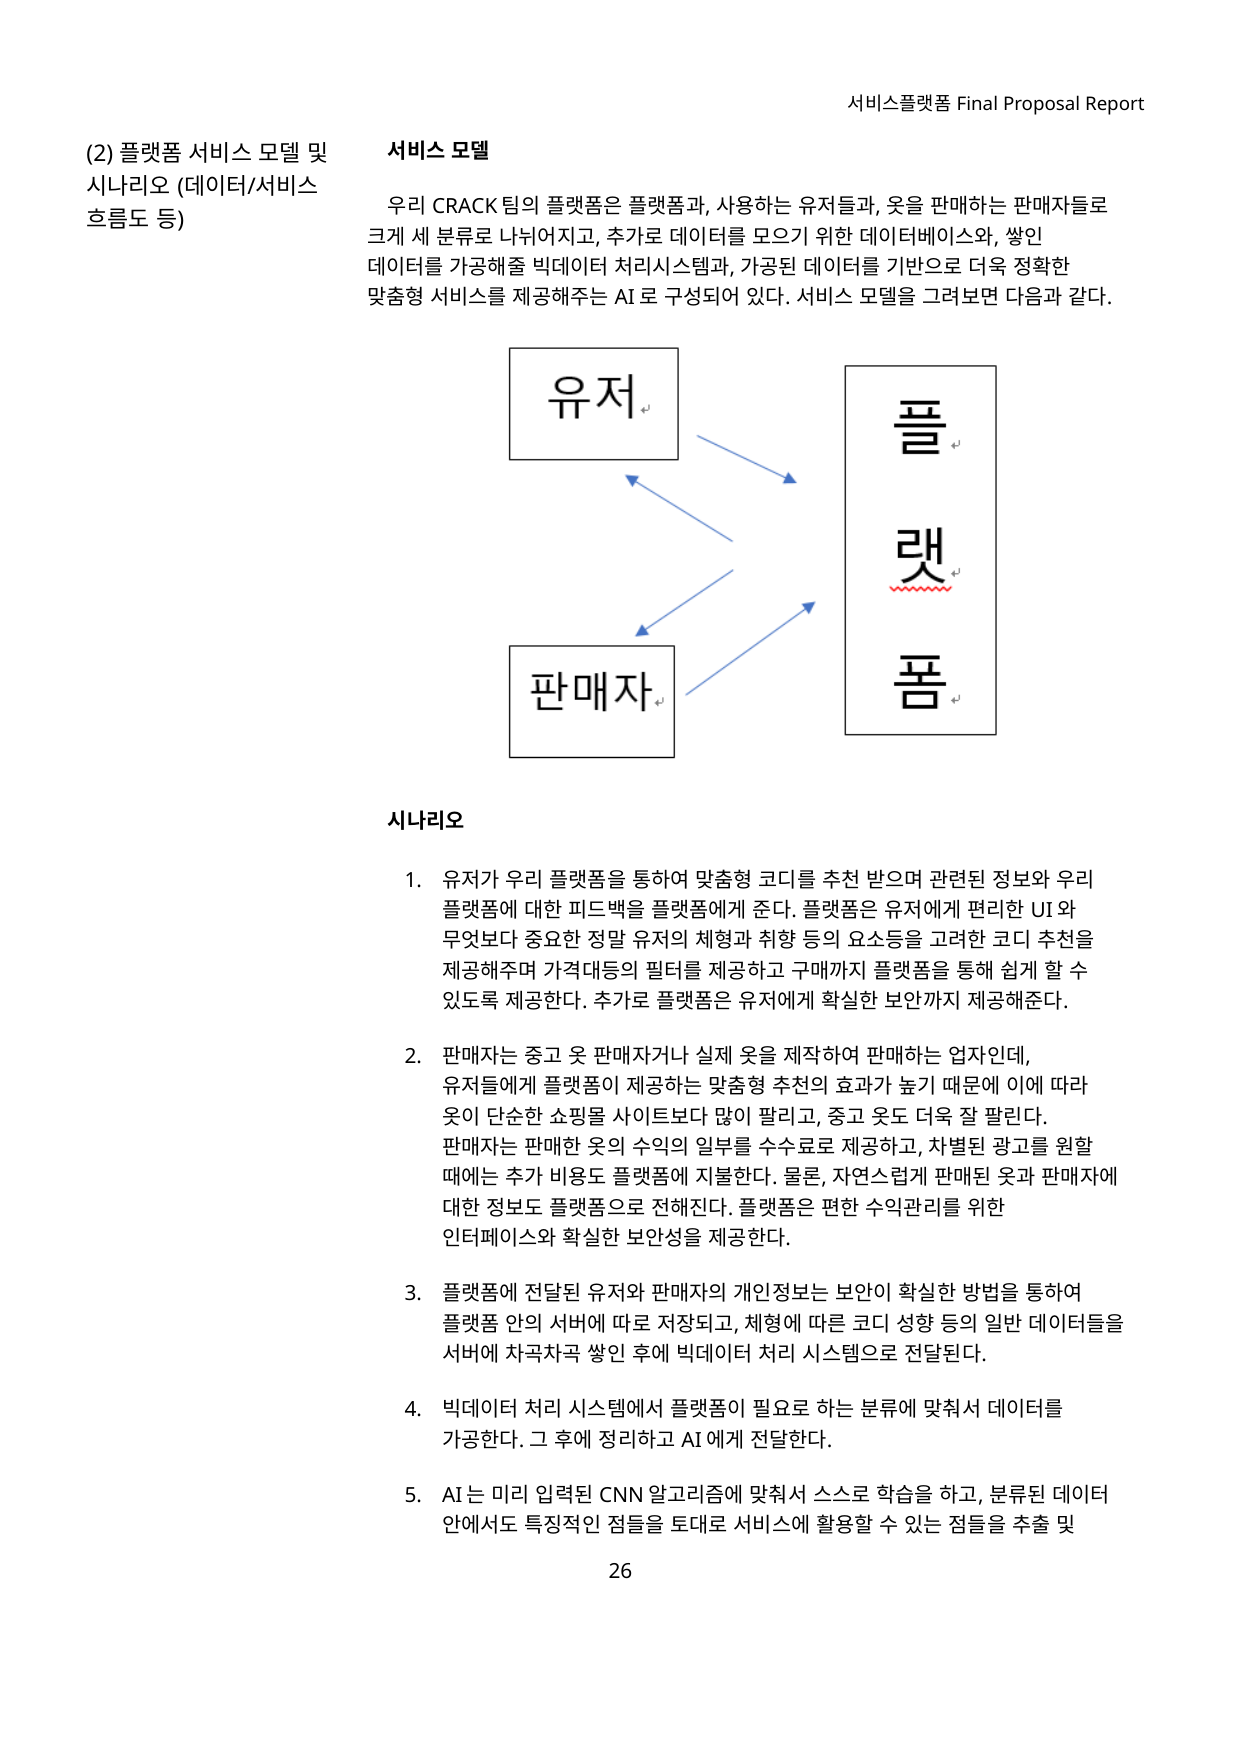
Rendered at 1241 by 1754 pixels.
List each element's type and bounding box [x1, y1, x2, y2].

table_cell [75, 134, 356, 1539]
table_cell [356, 134, 1137, 1539]
picture [480, 335, 1012, 776]
